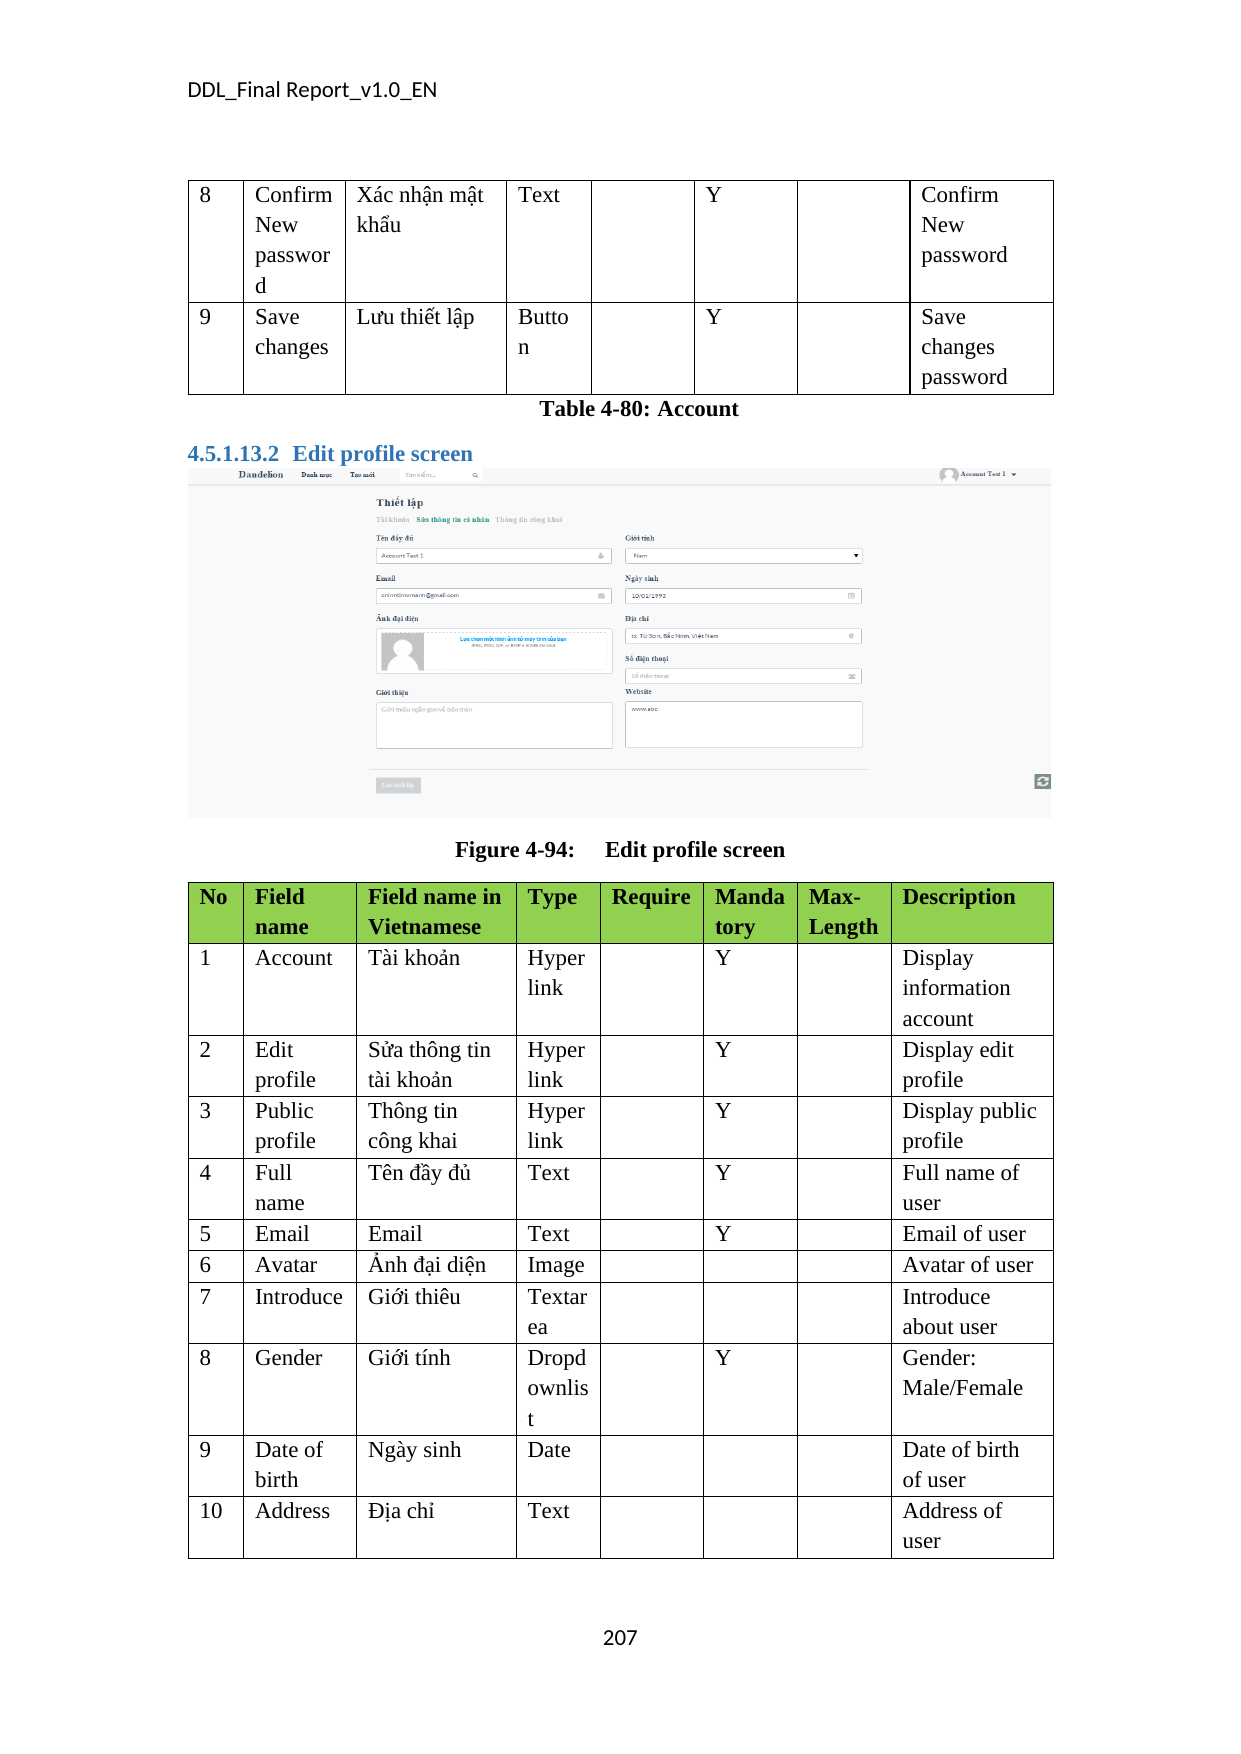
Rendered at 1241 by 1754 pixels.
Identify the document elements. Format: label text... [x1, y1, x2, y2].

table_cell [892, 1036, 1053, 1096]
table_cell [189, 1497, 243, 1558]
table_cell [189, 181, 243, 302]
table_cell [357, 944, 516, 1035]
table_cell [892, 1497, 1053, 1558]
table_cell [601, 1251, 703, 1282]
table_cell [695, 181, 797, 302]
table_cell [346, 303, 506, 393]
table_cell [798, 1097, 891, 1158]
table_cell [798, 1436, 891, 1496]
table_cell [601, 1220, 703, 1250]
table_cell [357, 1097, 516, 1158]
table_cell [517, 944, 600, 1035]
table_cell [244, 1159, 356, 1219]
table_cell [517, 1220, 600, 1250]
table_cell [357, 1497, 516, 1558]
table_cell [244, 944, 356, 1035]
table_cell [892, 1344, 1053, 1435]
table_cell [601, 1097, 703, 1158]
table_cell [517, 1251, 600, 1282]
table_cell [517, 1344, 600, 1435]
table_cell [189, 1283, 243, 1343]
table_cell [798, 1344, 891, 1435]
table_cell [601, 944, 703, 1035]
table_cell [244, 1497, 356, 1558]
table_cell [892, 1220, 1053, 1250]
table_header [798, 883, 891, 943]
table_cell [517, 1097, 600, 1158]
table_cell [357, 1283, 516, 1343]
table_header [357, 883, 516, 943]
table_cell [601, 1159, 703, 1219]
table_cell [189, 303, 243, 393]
text Edit profile screen [187, 837, 1053, 863]
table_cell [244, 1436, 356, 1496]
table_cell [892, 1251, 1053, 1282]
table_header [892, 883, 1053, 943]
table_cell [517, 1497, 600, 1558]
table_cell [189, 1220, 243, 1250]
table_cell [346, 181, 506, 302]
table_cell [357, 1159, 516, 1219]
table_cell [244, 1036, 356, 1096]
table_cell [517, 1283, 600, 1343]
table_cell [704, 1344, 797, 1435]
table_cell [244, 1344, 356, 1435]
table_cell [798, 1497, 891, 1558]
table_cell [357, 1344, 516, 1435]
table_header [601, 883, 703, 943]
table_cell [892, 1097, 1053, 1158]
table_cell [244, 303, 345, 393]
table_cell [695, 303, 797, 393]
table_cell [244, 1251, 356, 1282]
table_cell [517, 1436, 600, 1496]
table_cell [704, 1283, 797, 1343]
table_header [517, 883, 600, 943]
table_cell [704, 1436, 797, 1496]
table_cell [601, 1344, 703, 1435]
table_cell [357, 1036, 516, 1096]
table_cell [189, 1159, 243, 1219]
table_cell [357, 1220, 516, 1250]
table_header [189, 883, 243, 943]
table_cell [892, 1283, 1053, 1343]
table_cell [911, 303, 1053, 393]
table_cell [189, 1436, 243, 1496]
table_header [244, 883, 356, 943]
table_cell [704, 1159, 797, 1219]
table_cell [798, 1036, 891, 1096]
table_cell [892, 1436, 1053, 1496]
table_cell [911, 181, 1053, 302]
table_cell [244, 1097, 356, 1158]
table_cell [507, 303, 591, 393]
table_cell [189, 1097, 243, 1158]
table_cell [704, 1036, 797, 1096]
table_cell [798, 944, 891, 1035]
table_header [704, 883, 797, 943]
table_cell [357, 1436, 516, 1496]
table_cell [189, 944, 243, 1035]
text Account [225, 395, 1053, 421]
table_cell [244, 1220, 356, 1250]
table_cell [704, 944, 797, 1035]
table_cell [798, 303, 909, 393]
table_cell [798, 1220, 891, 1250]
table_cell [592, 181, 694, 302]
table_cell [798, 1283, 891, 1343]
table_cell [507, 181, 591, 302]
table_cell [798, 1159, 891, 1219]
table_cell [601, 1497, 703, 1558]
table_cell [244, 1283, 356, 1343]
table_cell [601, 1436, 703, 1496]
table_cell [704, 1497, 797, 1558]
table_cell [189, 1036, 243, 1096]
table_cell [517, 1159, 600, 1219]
picture [187, 468, 1052, 818]
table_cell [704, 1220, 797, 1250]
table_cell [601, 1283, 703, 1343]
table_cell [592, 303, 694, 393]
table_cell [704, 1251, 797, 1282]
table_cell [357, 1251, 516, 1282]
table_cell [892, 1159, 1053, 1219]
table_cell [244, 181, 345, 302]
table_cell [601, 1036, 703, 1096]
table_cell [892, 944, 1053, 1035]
subtitle Edit profile screen [187, 440, 1053, 466]
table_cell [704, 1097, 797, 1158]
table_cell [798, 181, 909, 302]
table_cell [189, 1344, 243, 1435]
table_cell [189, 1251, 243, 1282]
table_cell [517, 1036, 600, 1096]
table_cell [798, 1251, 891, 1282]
